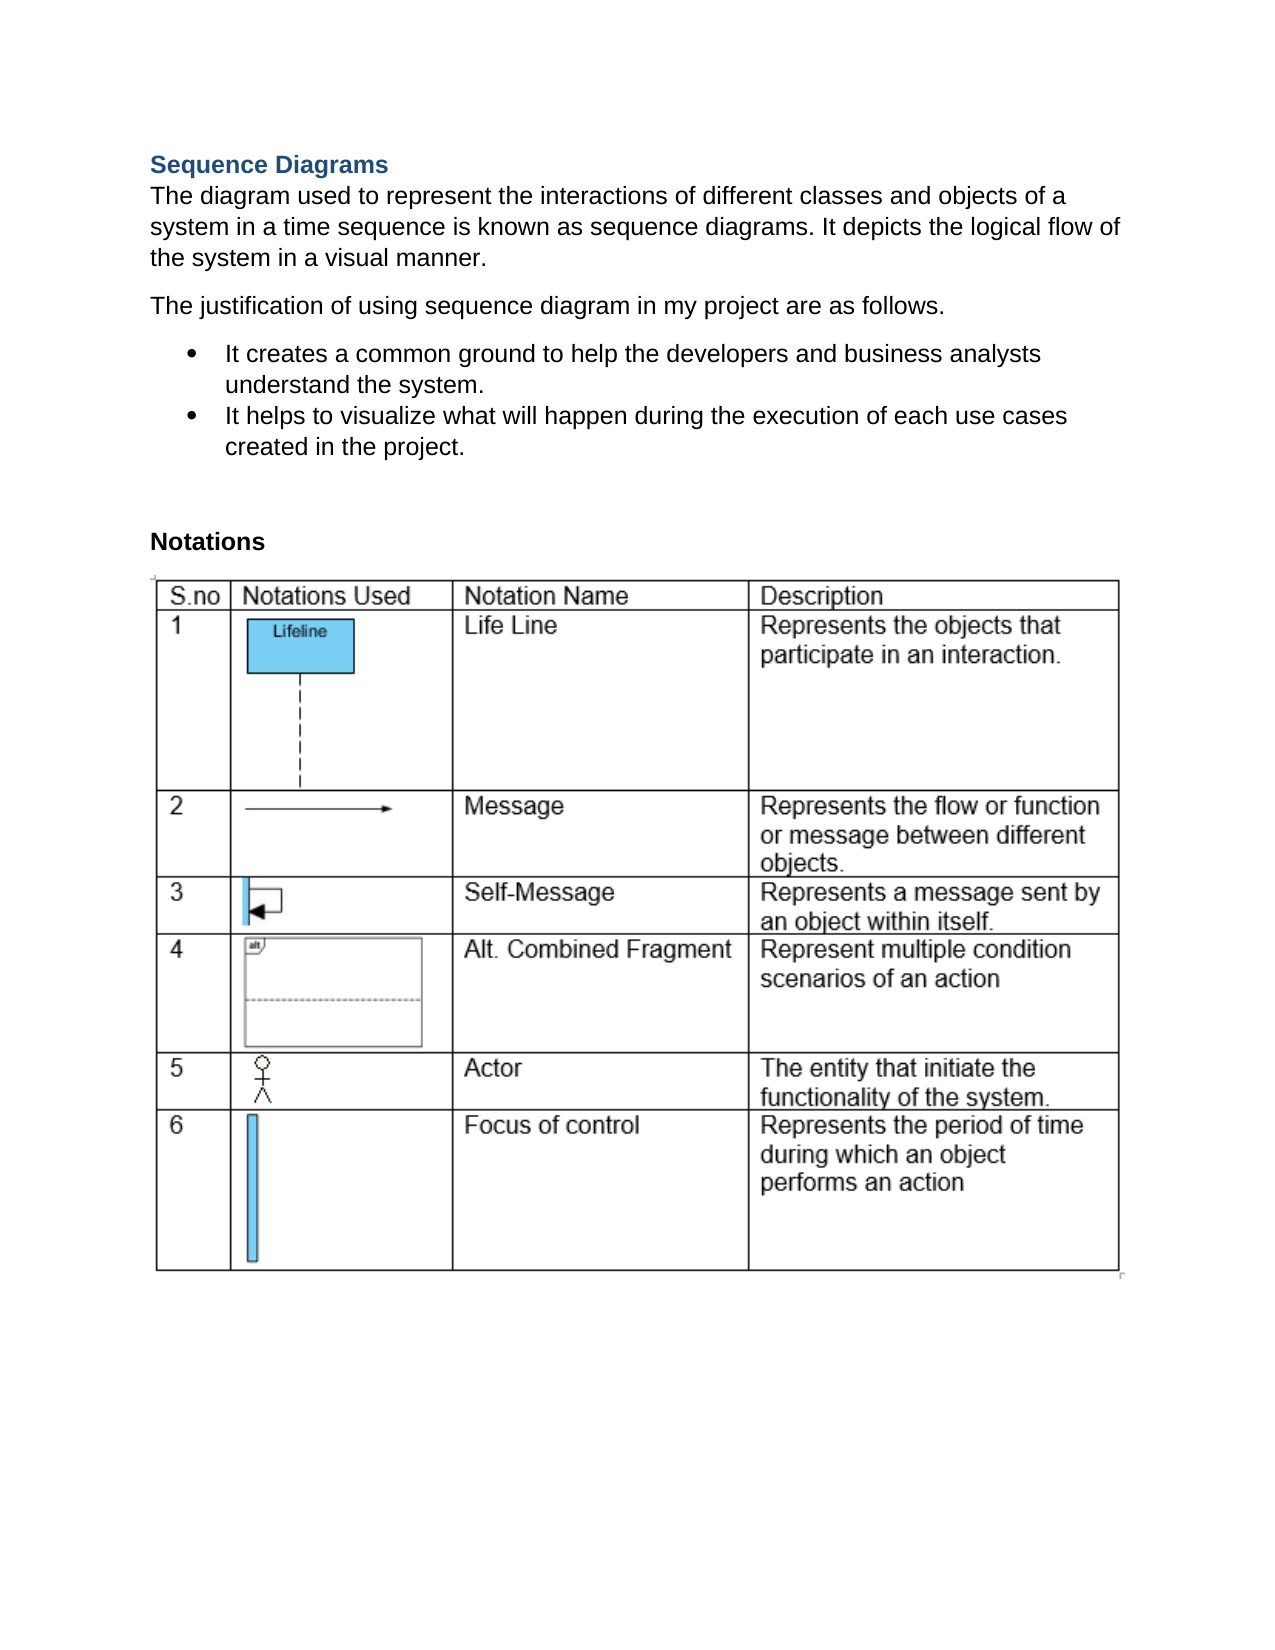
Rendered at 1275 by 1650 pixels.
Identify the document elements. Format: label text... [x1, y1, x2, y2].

text The diagram used to represent the interactions of different classes and objects of a system in a time sequence is known as sequence diagrams. It depicts the logical flow of the system in a visual manner. [150, 181, 1125, 272]
subtitle Sequence Diagrams [150, 150, 1125, 179]
list It helps to visualize what will happen during the execution of each use cases created in the project. [187, 401, 1125, 461]
picture [150, 575, 1125, 1279]
text Notations [150, 527, 1125, 556]
text The justification of using sequence diagram in my project are as follows. [150, 291, 1125, 319]
list It creates a common ground to help the developers and business analysts understand the system. [187, 338, 1125, 398]
